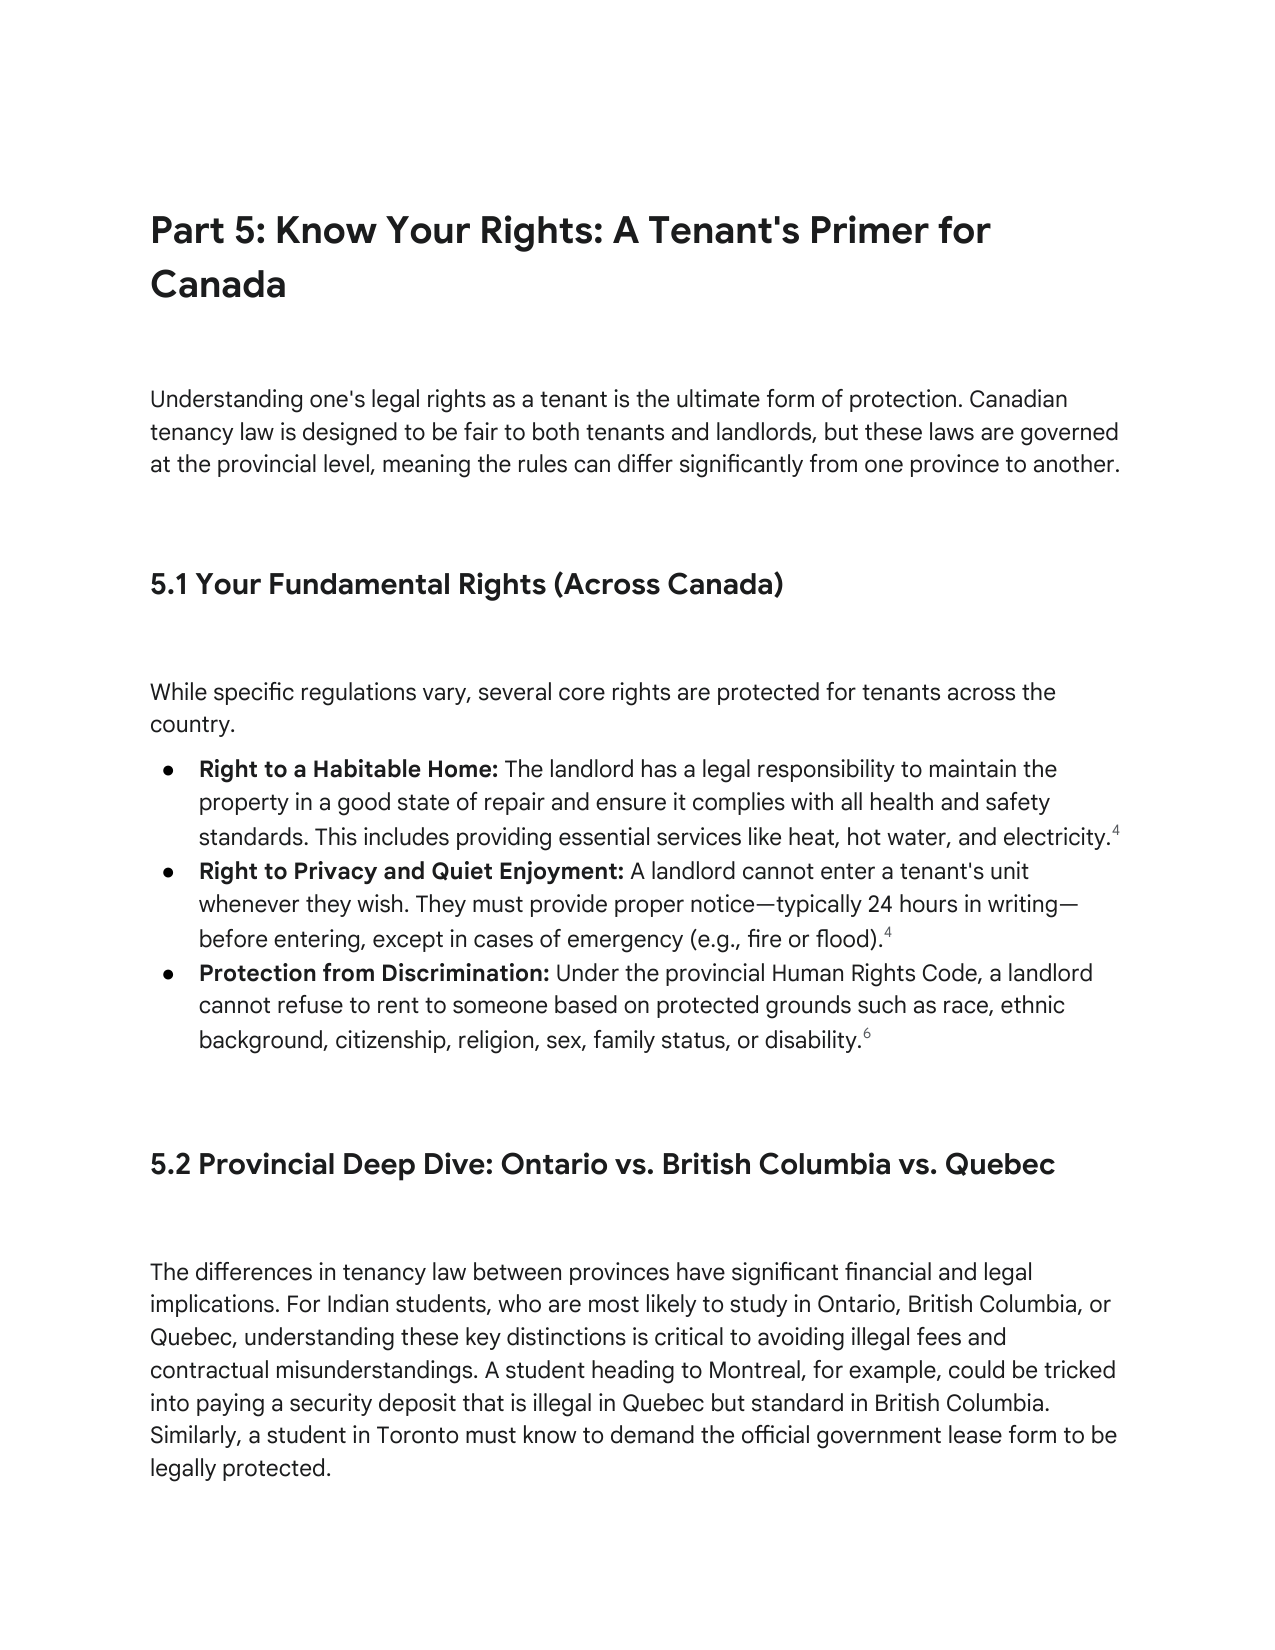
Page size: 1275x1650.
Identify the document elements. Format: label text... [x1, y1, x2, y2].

text While specific regulations vary, several core rights are protected for tenants across the country. [150, 678, 1125, 739]
list Right to Privacy and Quiet Enjoyment: A landlord cannot enter a tenant's unit whenever they wish. They must provide proper notice—typically 24 hours in writing—before entering, except in cases of emergency (e.g., fire or flood).4 [161, 857, 1125, 954]
list Protection from Discrimination: Under the provincial Human Rights Code, a landlord cannot refuse to rent to someone based on protected grounds such as race, ethnic background, citizenship, religion, sex, family status, or disability.6 [161, 959, 1125, 1056]
subtitle 5.2 Provincial Deep Dive: Ontario vs. British Columbia vs. Quebec [150, 1146, 1125, 1183]
subtitle 5.1 Your Fundamental Rights (Across Canada) [150, 566, 1125, 602]
subtitle Part 5: Know Your Rights: A Tenant's Primer for Canada [150, 208, 1125, 308]
text The differences in tenancy law between provinces have significant financial and legal implications. For Indian students, who are most likely to study in Ontario, British Columbia, or Quebec, understanding these key distinctions is critical to avoiding illegal fees and contractual misunderstandings. A student heading to Montreal, for example, could be tricked into paying a security deposit that is illegal in Quebec but standard in British Columbia. Similarly, a student in Toronto must know to demand the official government lease form to be legally protected. [150, 1258, 1125, 1483]
list Right to a Habitable Home: The landlord has a legal responsibility to maintain the property in a good state of repair and ensure it complies with all health and safety standards. This includes providing essential services like heat, hot water, and electricity.4 [161, 756, 1125, 853]
text Understanding one's legal rights as a tenant is the ultimate form of protection. Canadian tenancy law is designed to be fair to both tenants and landlords, but these laws are governed at the provincial level, meaning the rules can differ significantly from one province to another. [150, 385, 1125, 479]
